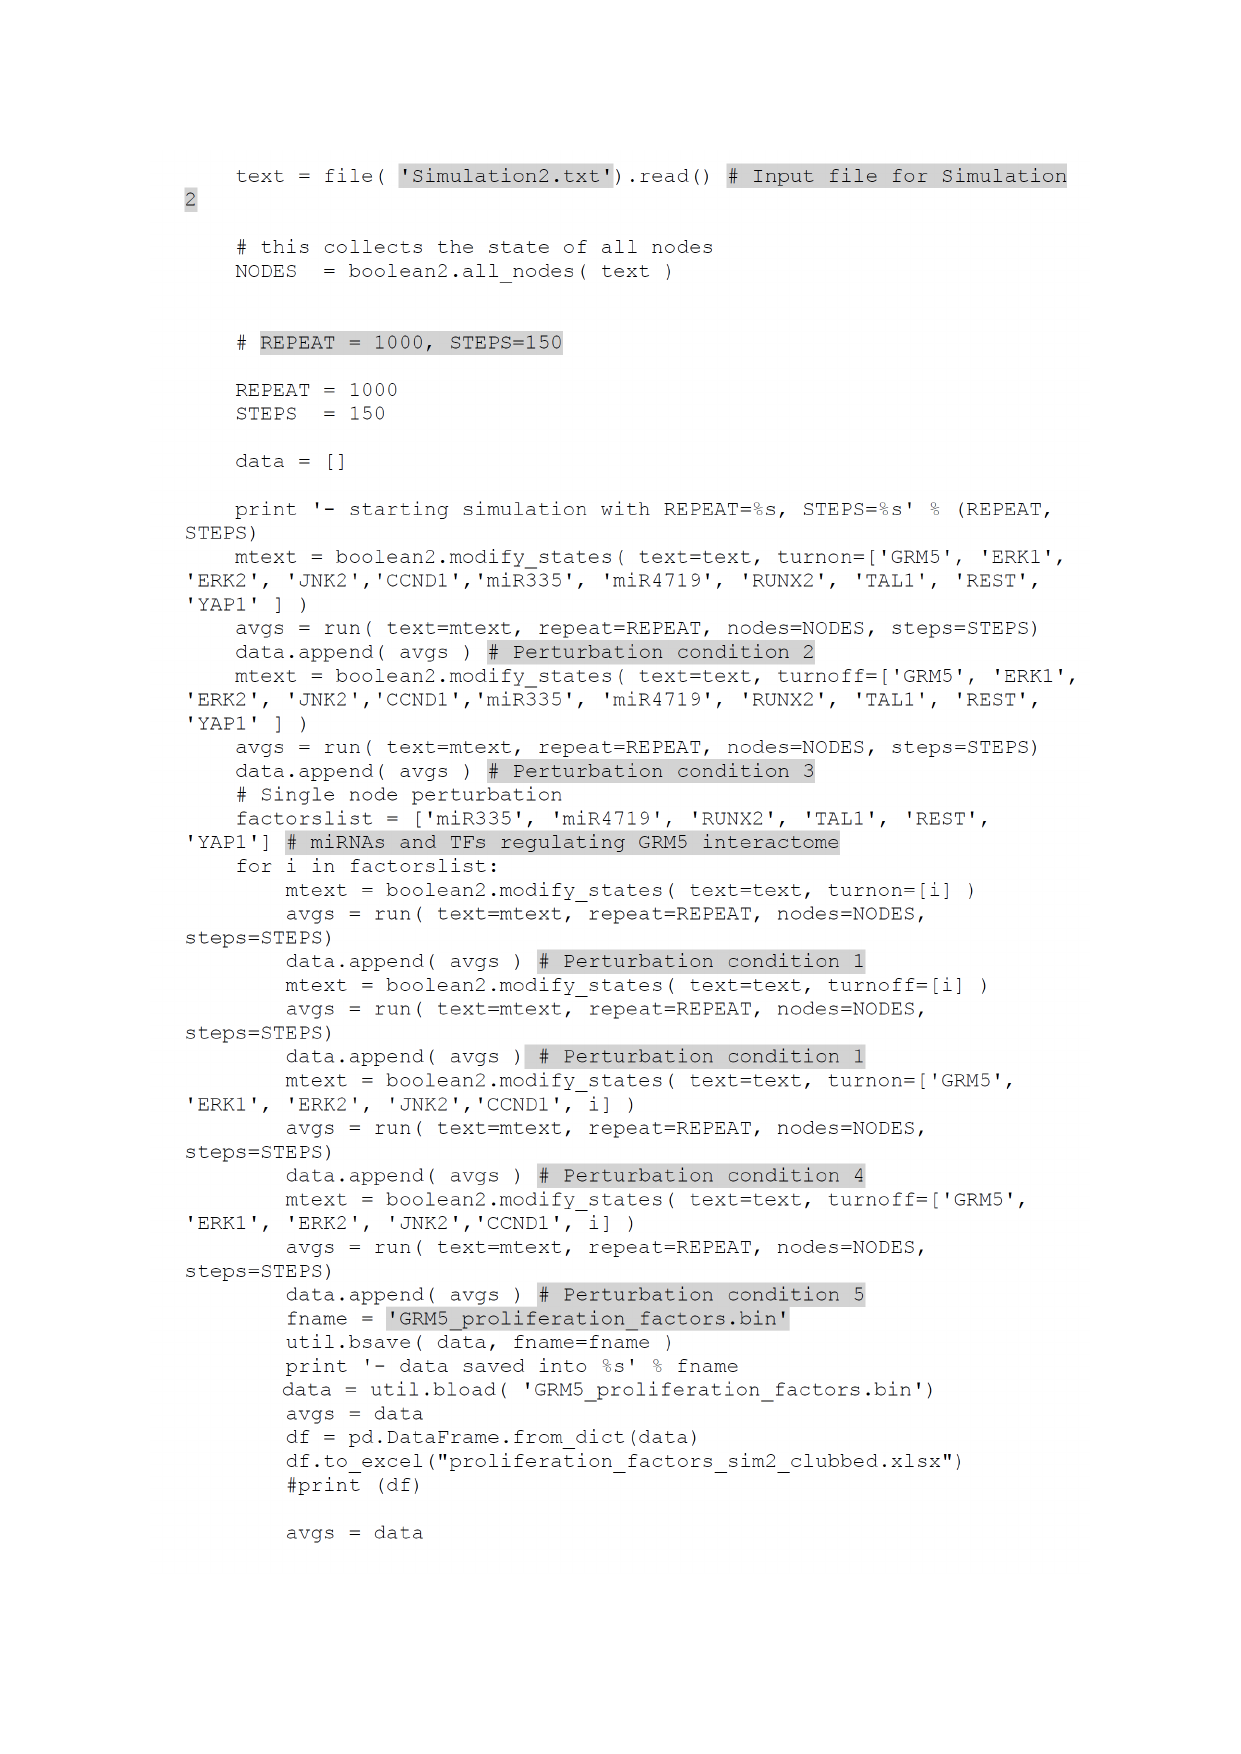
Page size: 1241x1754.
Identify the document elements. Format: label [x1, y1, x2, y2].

picture [150, 150, 1091, 1574]
